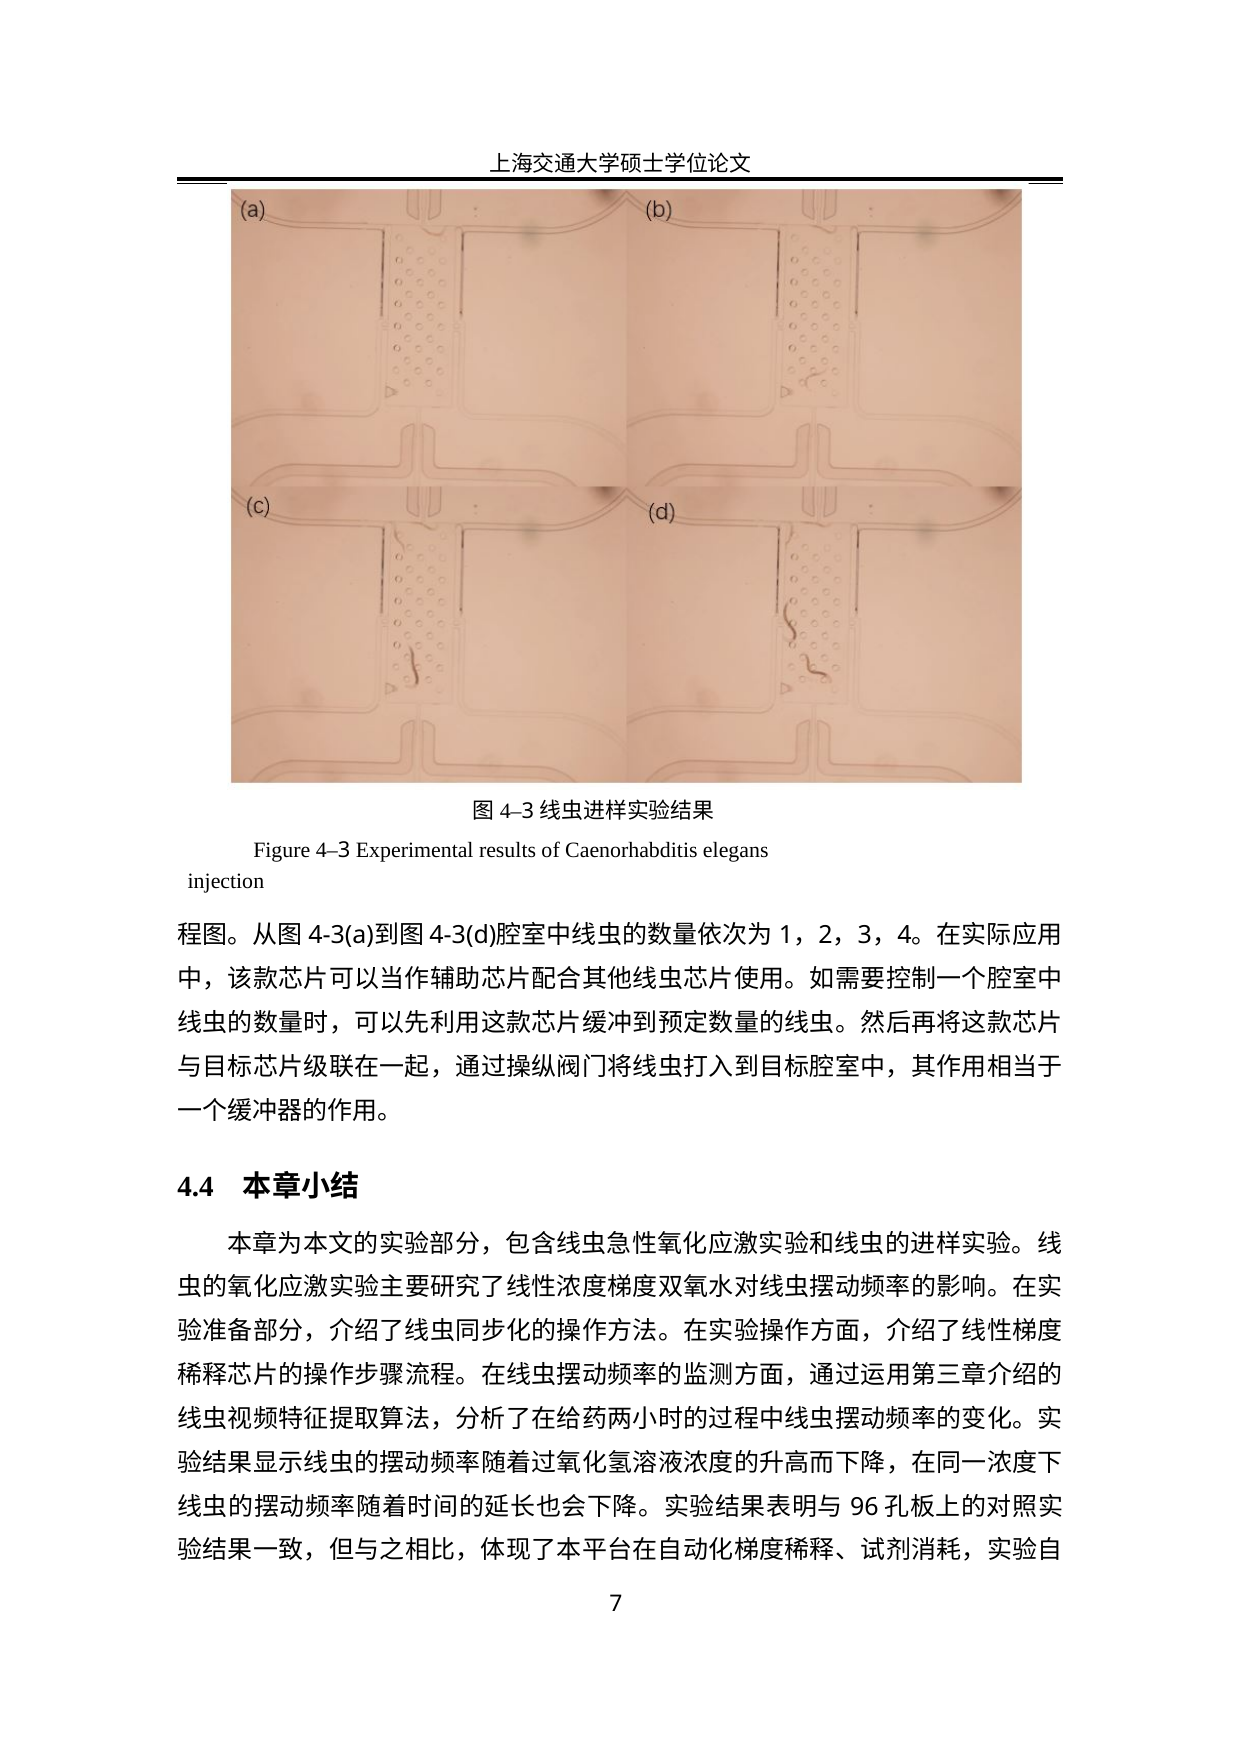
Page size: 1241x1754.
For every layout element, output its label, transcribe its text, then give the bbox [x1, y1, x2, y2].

list 本章小结 [177, 1162, 1173, 1205]
text 图 4–3 线虫进样实验结果 [187, 793, 850, 825]
picture [227, 183, 1029, 790]
text 程图。从图4-3(a)到图4-3(d)腔室中线虫的数量依次为1，2，3，4。在实际应用中，该款芯片可以当作辅助芯片配合其他线虫芯片使用。如需要控制一个腔室中线虫的数量时，可以先利用这款芯片缓冲到预定数量的线虫。然后再将这款芯片与目标芯片级联在一起，通过操纵阀门将线虫打入到目标腔室中，其作用相当于一个缓冲器的作用。 [177, 915, 1063, 1126]
text Figure 4–3 Experimental results of Caenorhabditis elegans injection [187, 834, 850, 893]
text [177, 1223, 1063, 1566]
